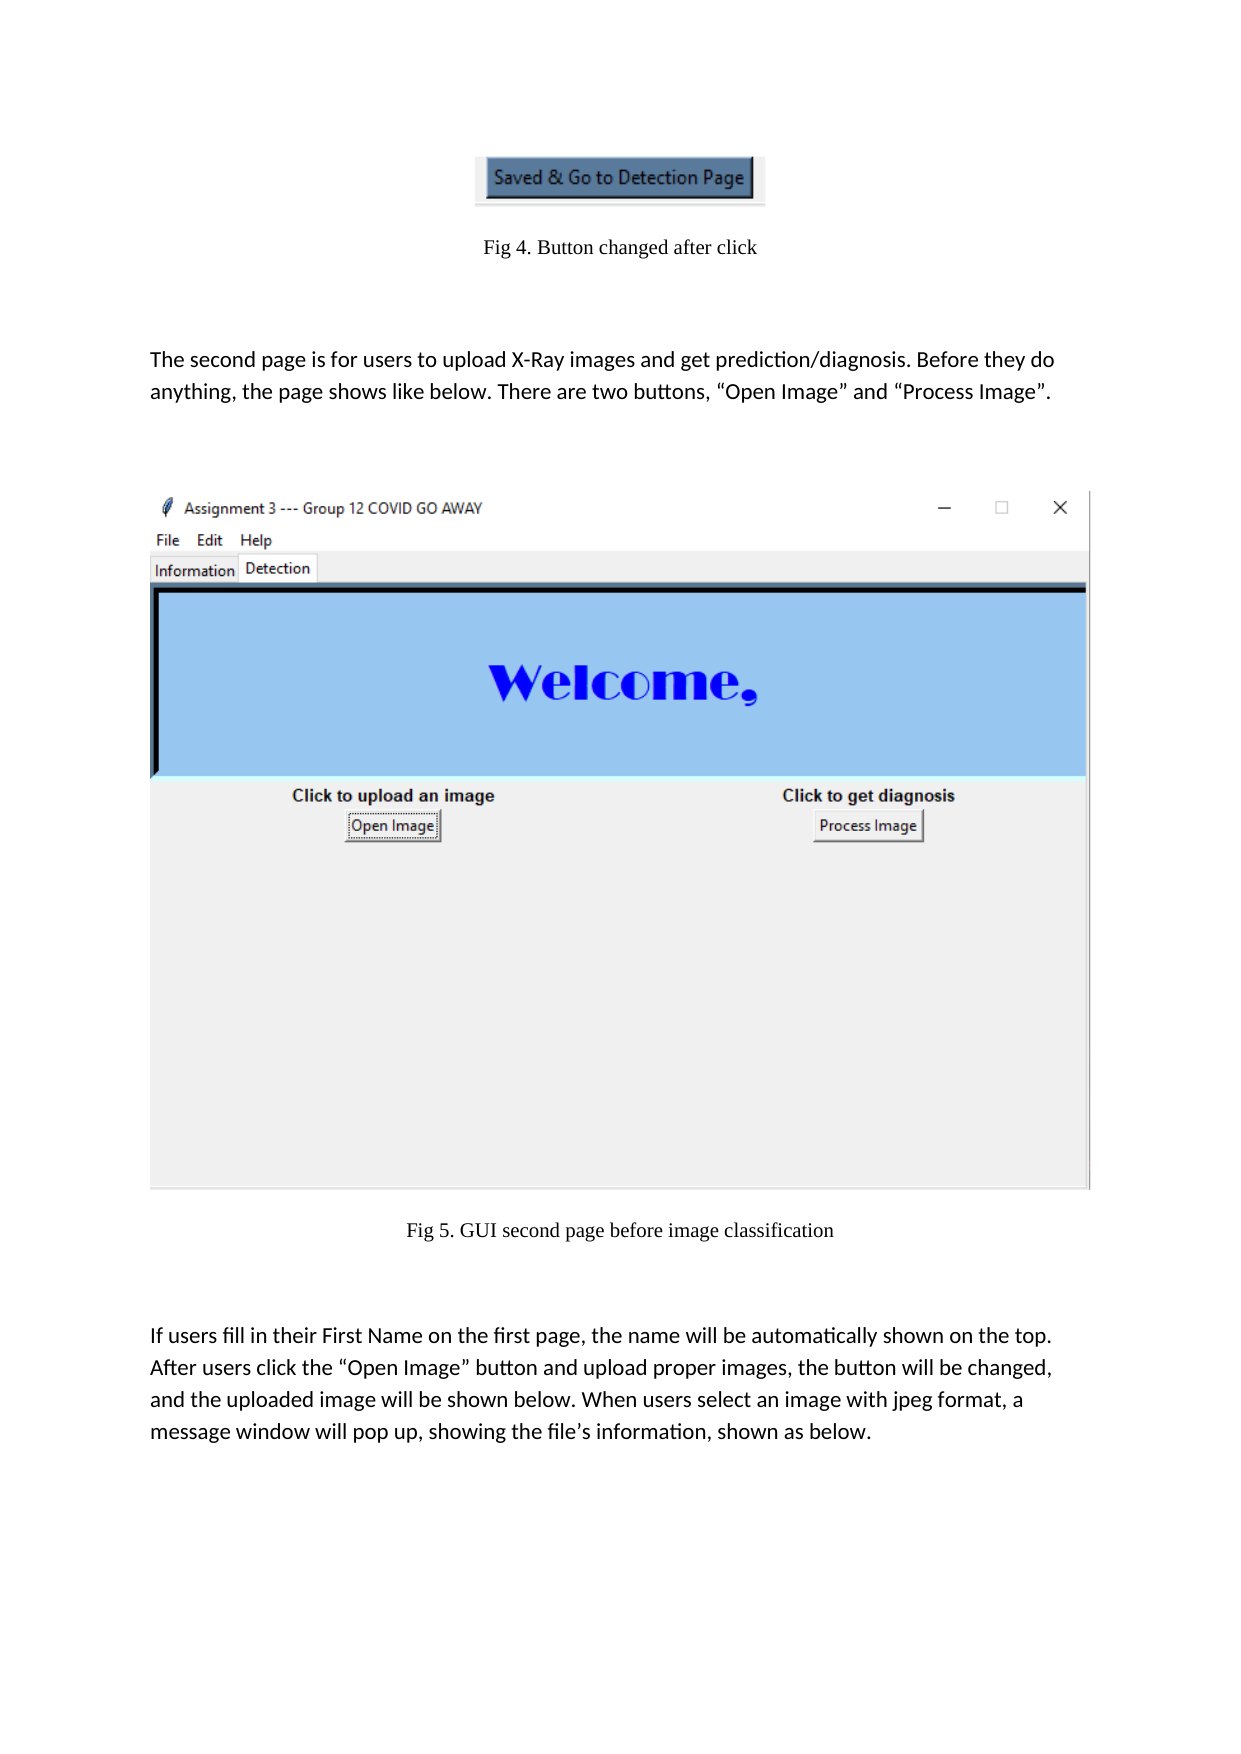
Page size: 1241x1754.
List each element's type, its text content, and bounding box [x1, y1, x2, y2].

picture [474, 150, 766, 207]
text Fig 5. GUI second page before image classification [150, 1218, 1090, 1242]
picture [150, 491, 1091, 1190]
text If users fill in their First Name on the first page, the name will be automatically shown on the top. After users click the “Open Image” button and upload proper images, the button will be changed, and the uploaded image will be shown below. When users select an image with jpeg format, a message window will pop up, showing the file’s information, shown as below. [150, 1321, 1090, 1445]
text Fig 4. Button changed after click [150, 235, 1090, 259]
text The second page is for users to upload X-Ray images and get prediction/diagnosis. Before they do anything, the page shows like below. There are two buttons, “Open Image” and “Process Image”. [150, 345, 1090, 405]
